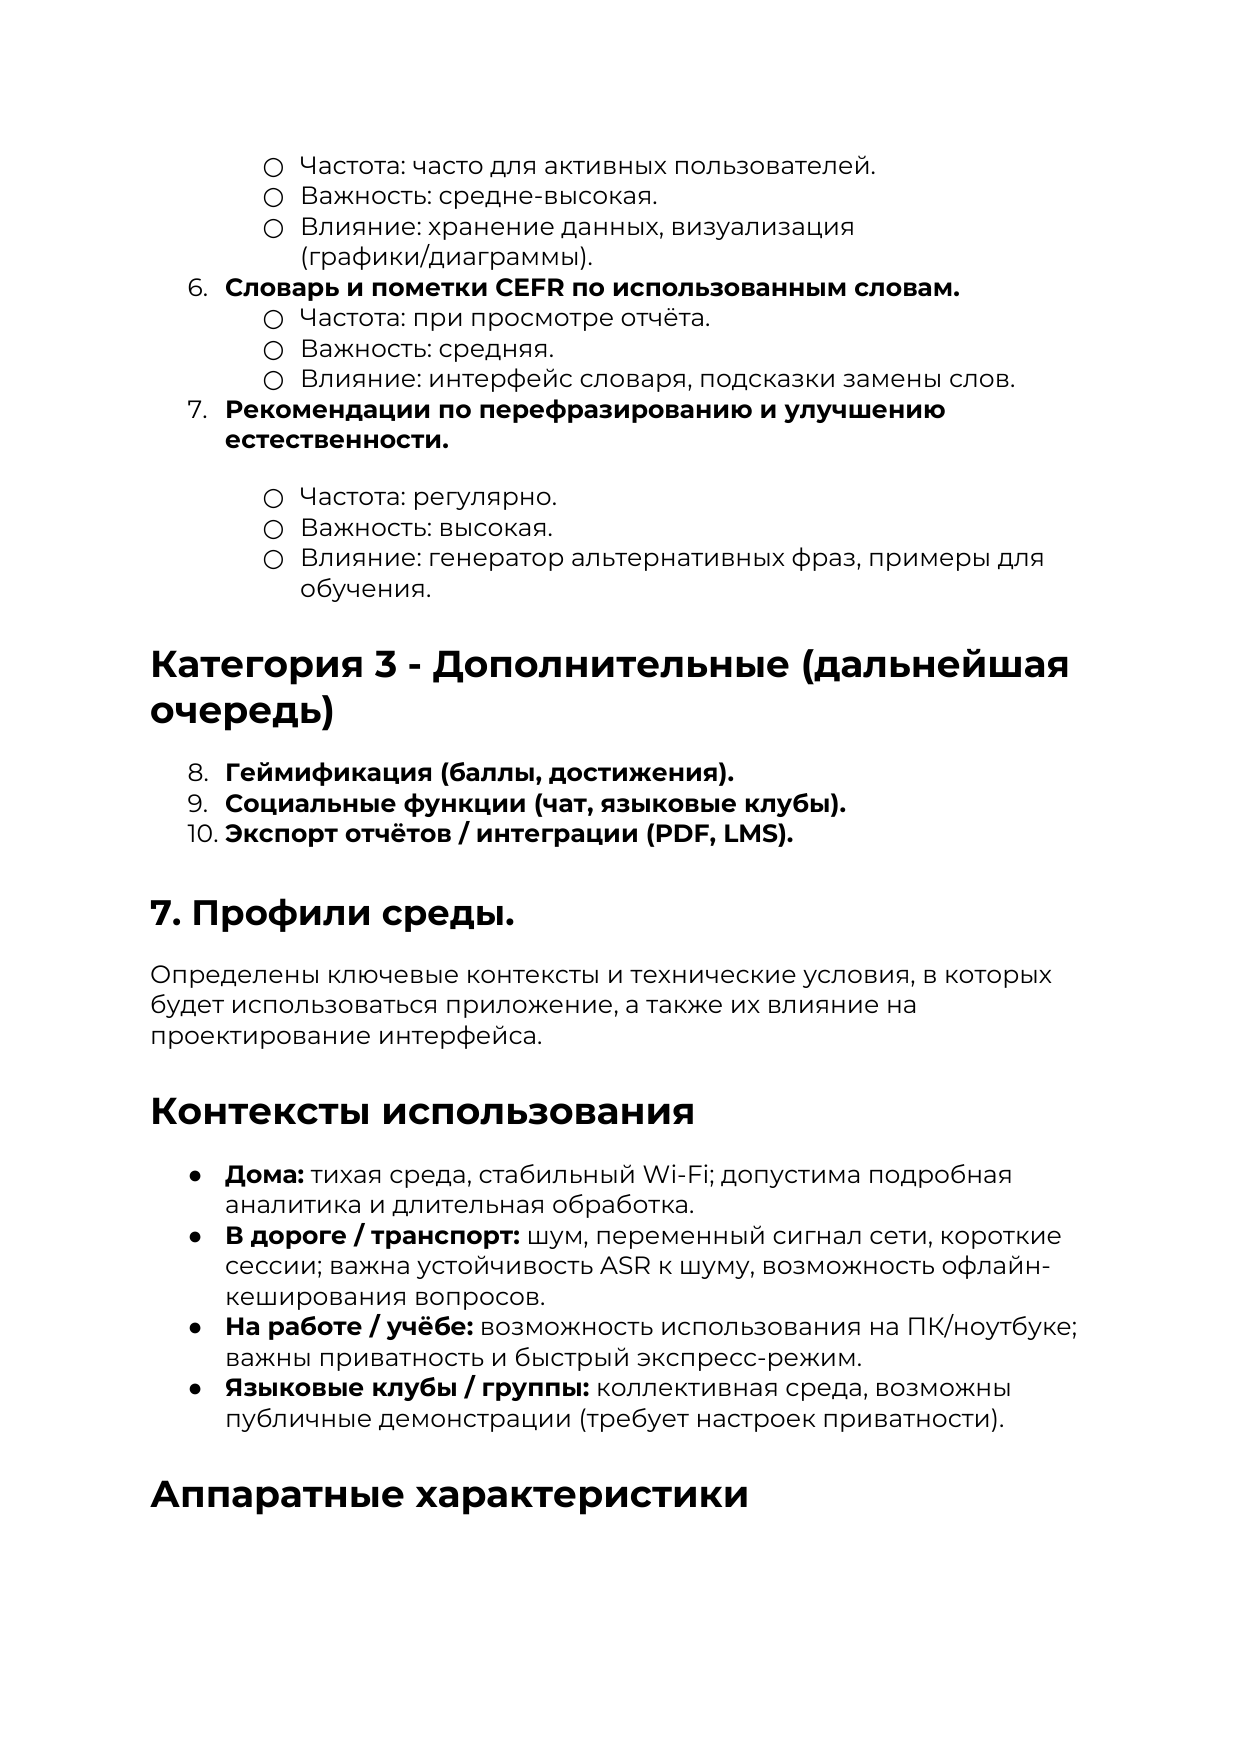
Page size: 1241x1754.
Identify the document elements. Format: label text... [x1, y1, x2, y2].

subtitle Контексты использования [150, 1088, 1090, 1134]
list Частота: часто для активных пользователей. [262, 150, 1090, 181]
list Рекомендации по перефразированию и улучшению естественности. [187, 394, 1090, 482]
list Важность: средне-высокая. [262, 181, 1090, 211]
list Социальные функции (чат, языковые клубы). [187, 788, 1090, 819]
subtitle Аппаратные характеристики [150, 1471, 1090, 1517]
list Влияние: хранение данных, визуализация (графики/диаграммы). [262, 211, 1090, 272]
list Словарь и пометки CEFR по использованным словам. [187, 272, 1090, 303]
list Языковые клубы / группы: коллективная среда, возможны публичные демонстрации (требует настроек приватности). [187, 1372, 1090, 1433]
subtitle Категория 3 - Дополнительные (дальнейшая очередь) [150, 641, 1090, 733]
text Определены ключевые контексты и технические условия, в которых будет использоваться приложение, а также их влияние на проектирование интерфейса. [150, 959, 1090, 1051]
list Дома: тихая среда, стабильный Wi-Fi; допустима подробная аналитика и длительная обработка. [187, 1159, 1090, 1220]
list Геймификация (баллы, достижения). [187, 758, 1090, 788]
list Частота: регулярно. [262, 482, 1090, 512]
list Частота: при просмотре отчёта. [262, 303, 1090, 333]
list Важность: высокая. [262, 512, 1090, 543]
list На работе / учёбе: возможность использования на ПК/ноутбуке; важны приватность и быстрый экспресс-режим. [187, 1311, 1090, 1372]
list Влияние: генератор альтернативных фраз, примеры для обучения. [262, 543, 1090, 604]
list В дороге / транспорт: шум, переменный сигнал сети, короткие сессии; важна устойчивость ASR к шуму, возможность офлайн-кеширования вопросов. [187, 1220, 1090, 1311]
list Влияние: интерфейс словаря, подсказки замены слов. [262, 364, 1090, 394]
subtitle 7. Профили среды. [150, 891, 1090, 934]
list Важность: средняя. [262, 333, 1090, 364]
list Экспорт отчётов / интеграции (PDF, LMS). [187, 819, 1090, 849]
